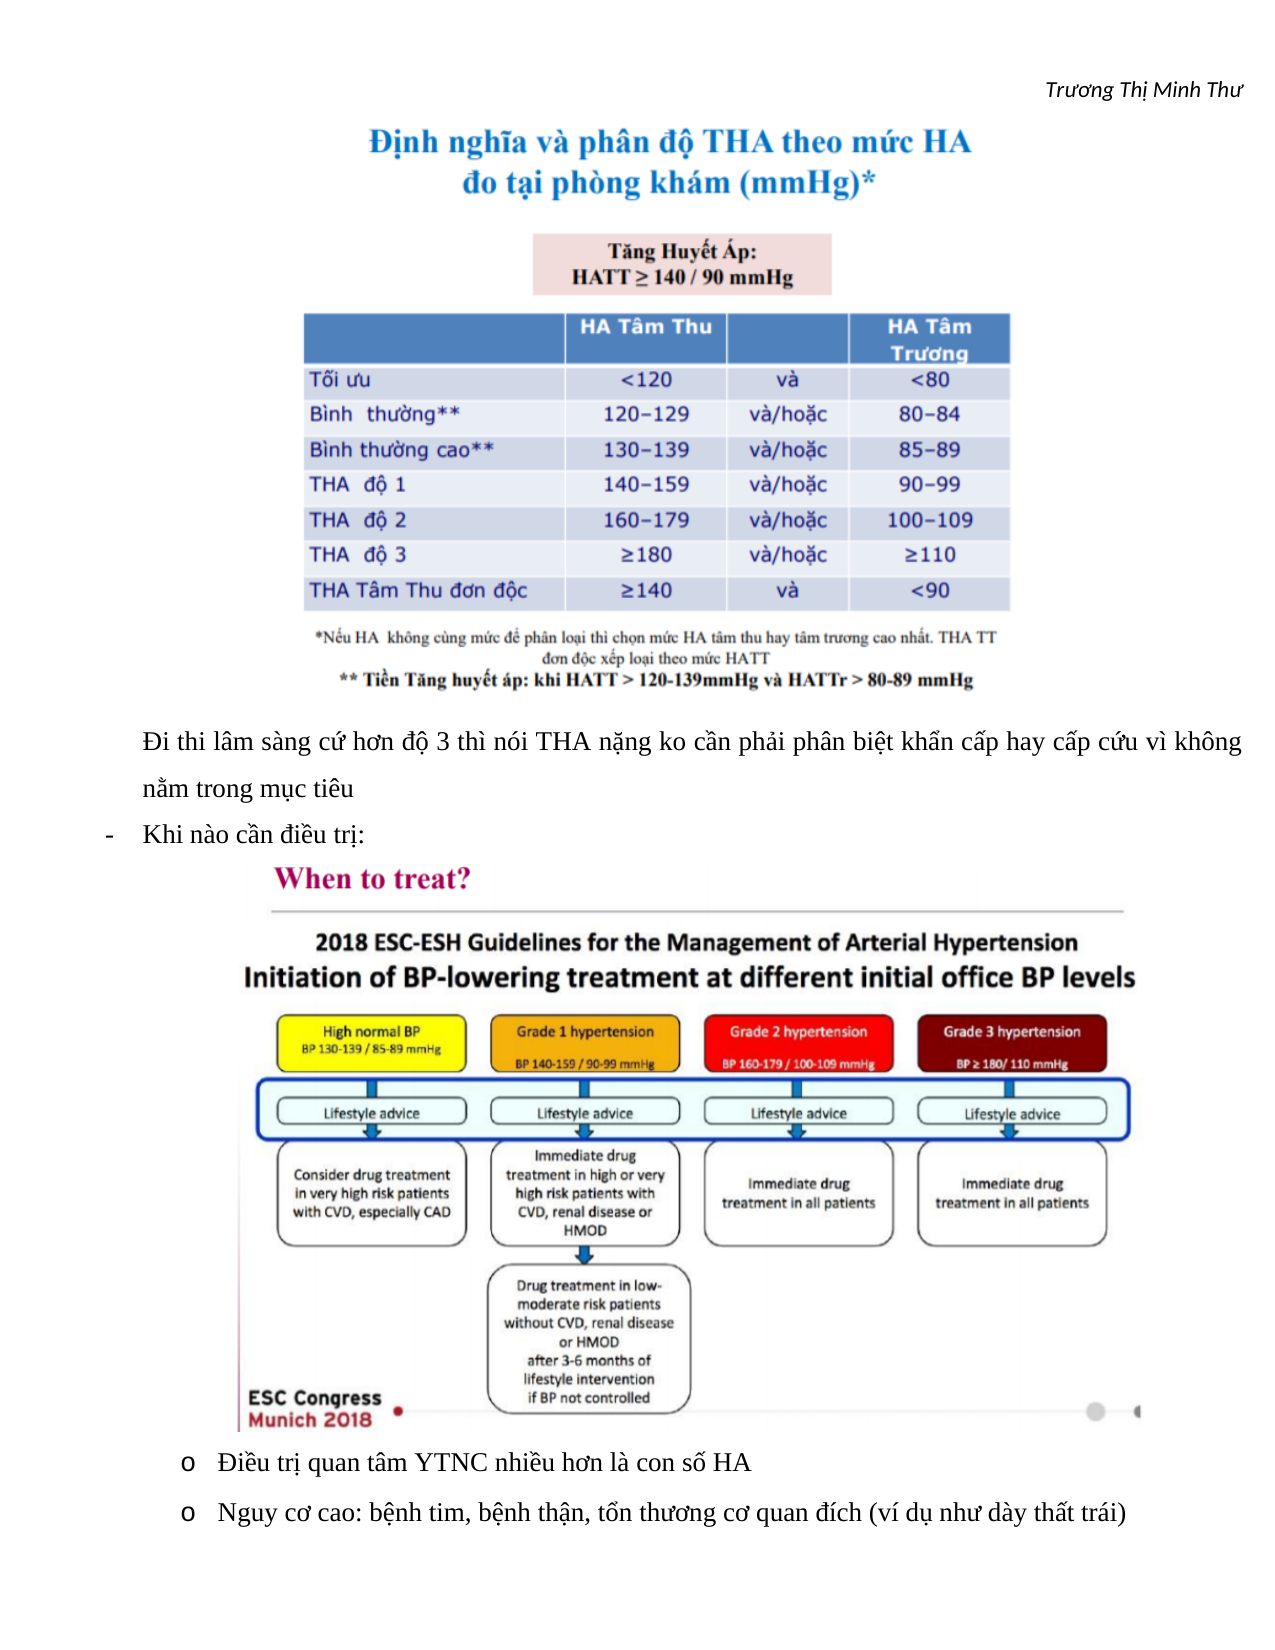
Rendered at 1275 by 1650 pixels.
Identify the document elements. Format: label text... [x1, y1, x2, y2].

picture [237, 865, 1150, 1432]
list Khi nào cần điều trị: [105, 818, 1245, 849]
picture [290, 103, 1023, 695]
list Nguy cơ cao: bệnh tim, bệnh thận, tổn thương cơ quan đích (ví dụ như dày thất trái) [180, 1496, 1245, 1529]
list Đi thi lâm sàng cứ hơn độ 3 thì nói THA nặng ko cần phải phân biệt khẩn cấp hay cấp cứu vì không nằm trong mục tiêu [142, 725, 1245, 803]
list Điều trị quan tâm YTNC nhiều hơn là con số HA [180, 1446, 1245, 1479]
